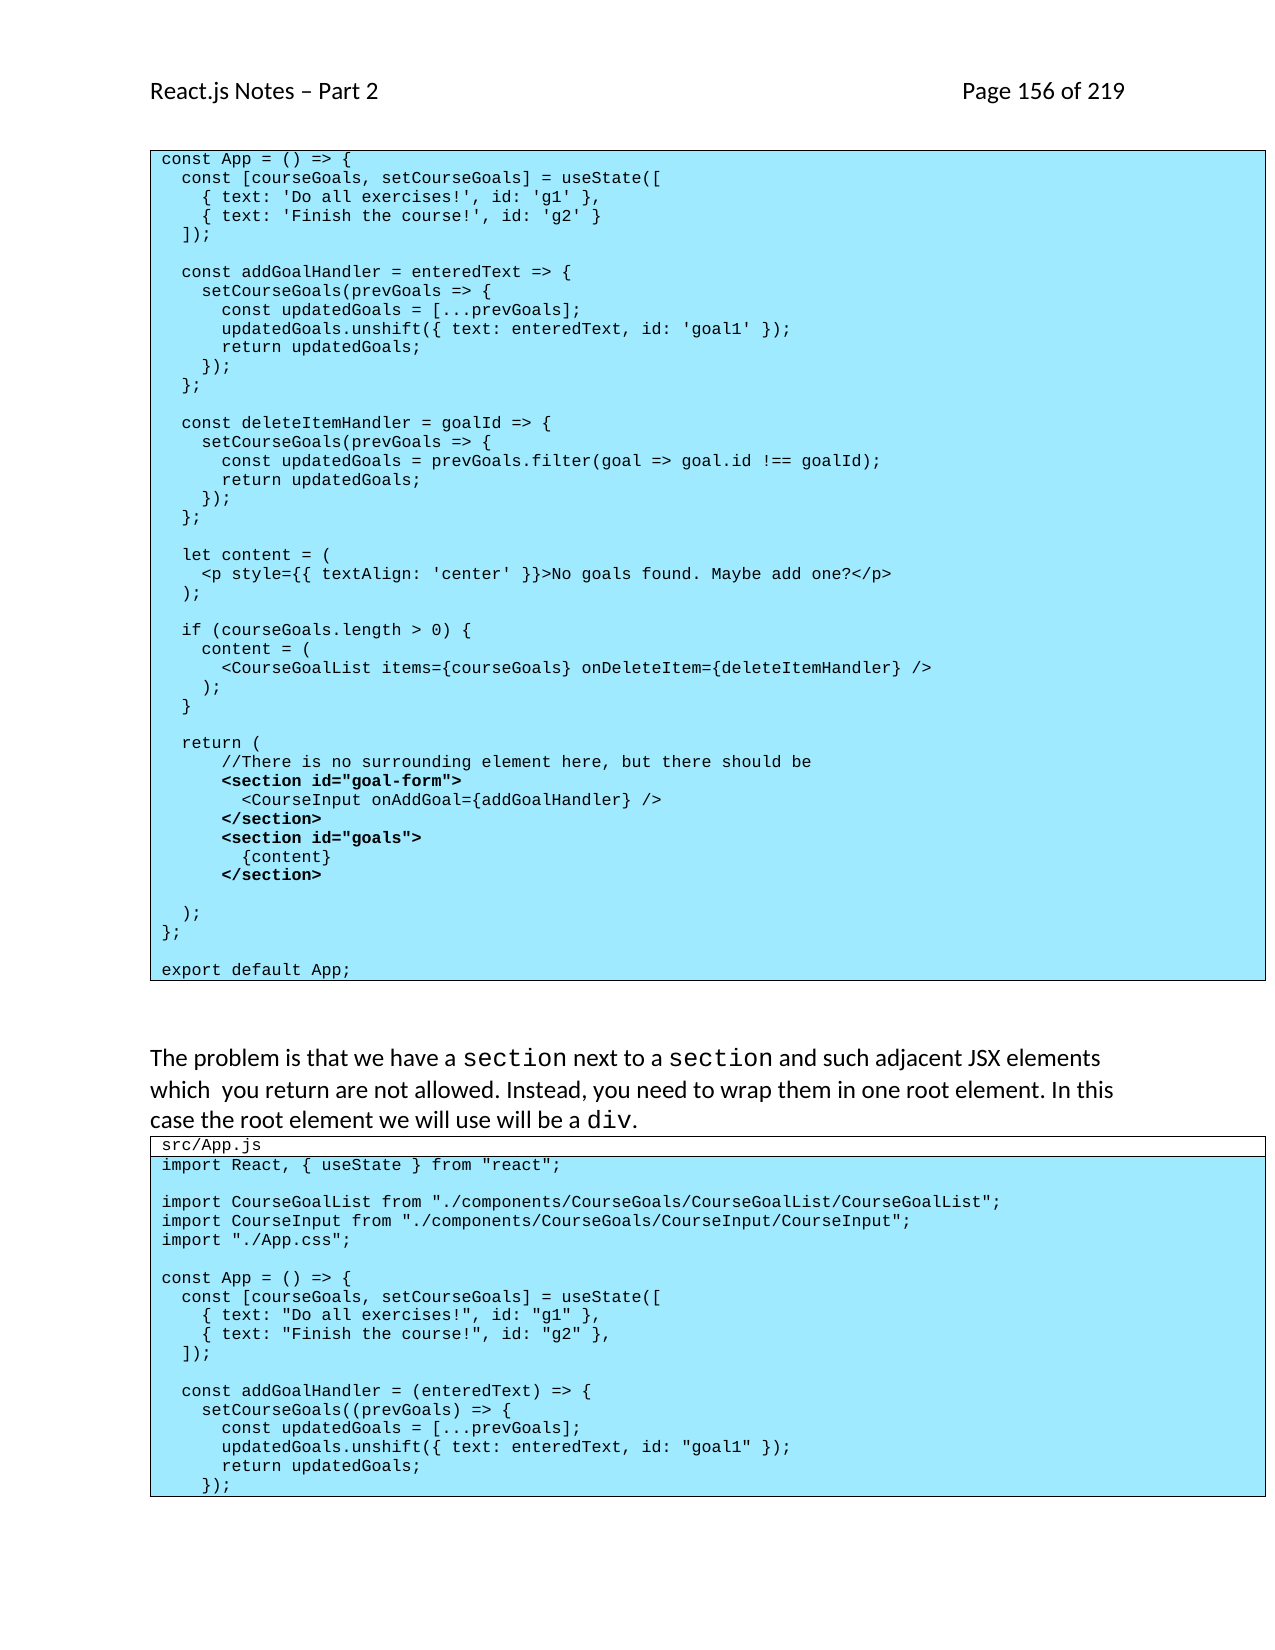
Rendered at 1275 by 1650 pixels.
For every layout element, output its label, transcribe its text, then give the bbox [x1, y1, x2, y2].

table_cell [151, 151, 1265, 980]
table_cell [151, 1157, 1265, 1496]
text The problem is that we have a section next to a section and such adjacent JSX elements which you return are not allowed. Instead, you need to wrap them in one root element. In this case the root element we will use will be a div. [150, 1042, 1125, 1136]
table_header src/App.js [151, 1137, 1265, 1156]
